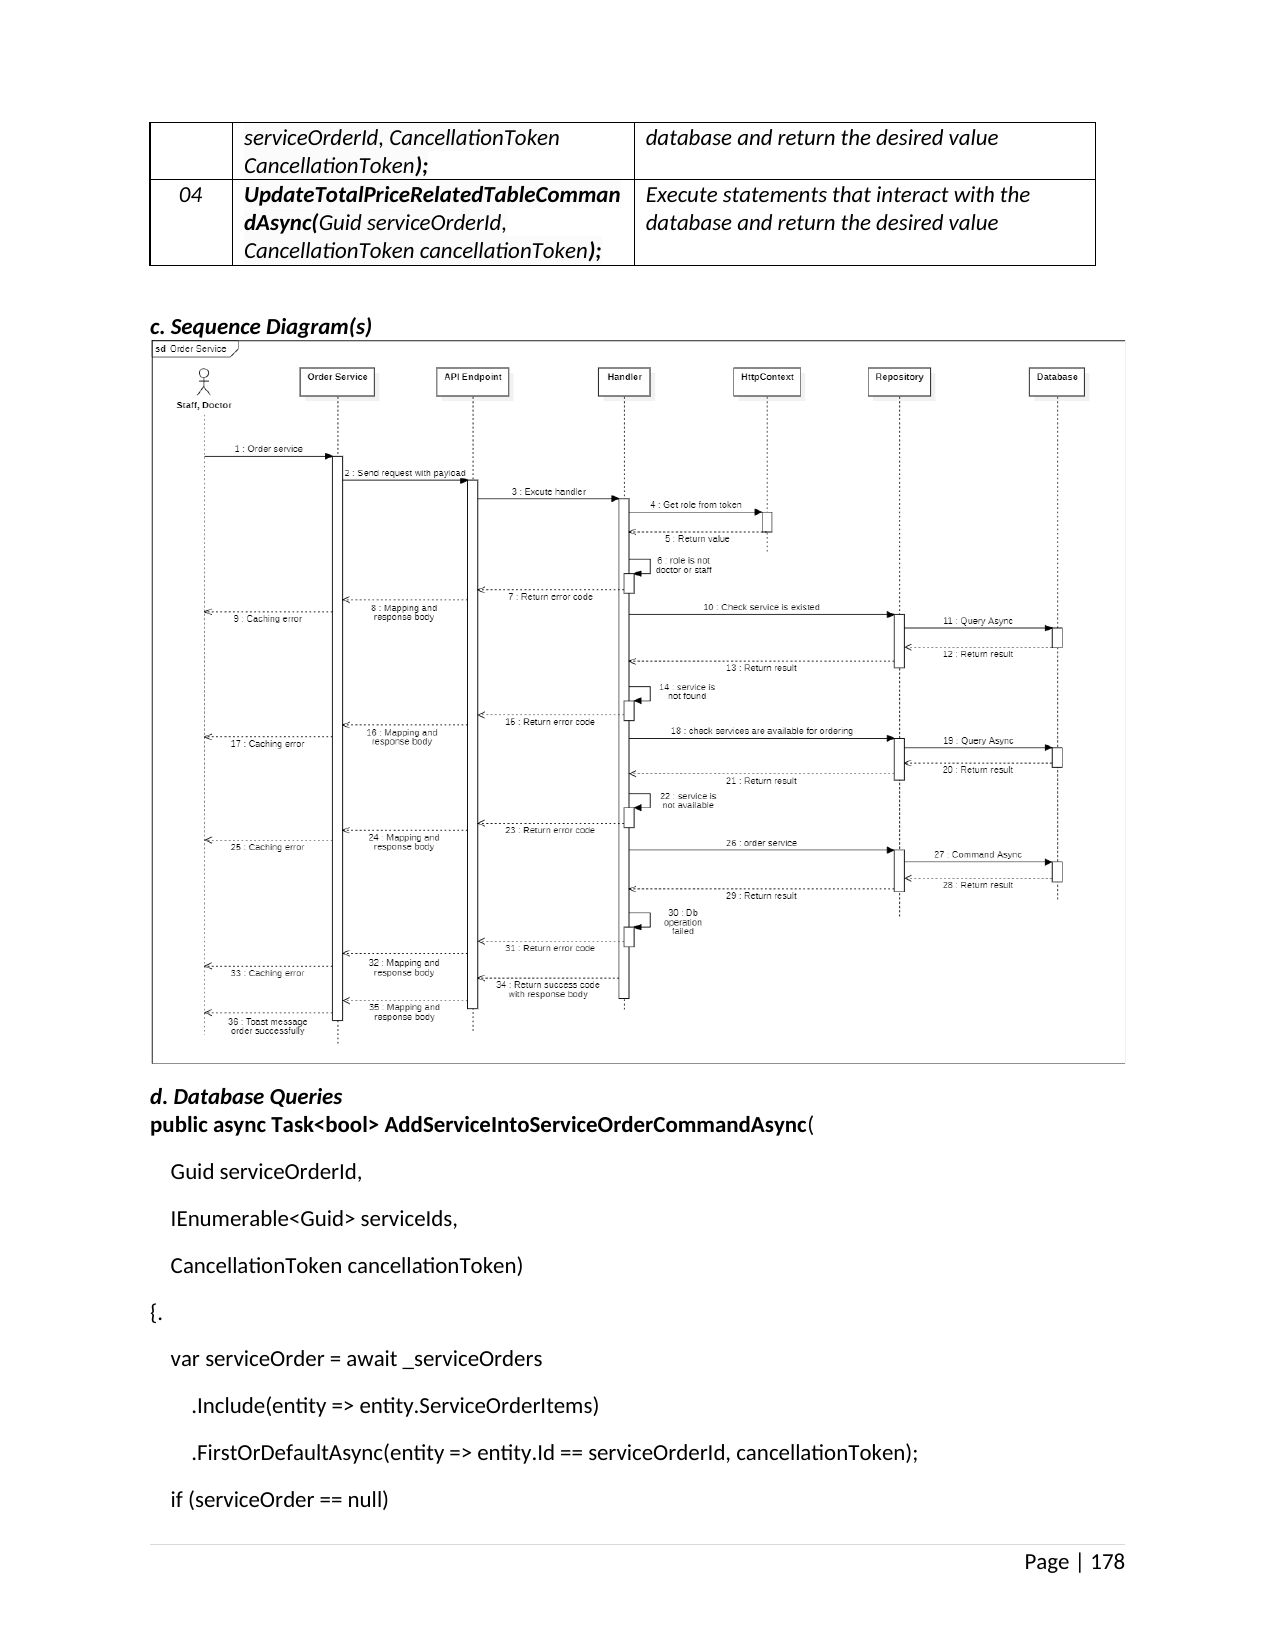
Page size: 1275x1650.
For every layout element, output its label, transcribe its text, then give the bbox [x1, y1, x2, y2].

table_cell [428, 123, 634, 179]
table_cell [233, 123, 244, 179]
subtitle d. Database Queries [150, 1082, 1125, 1110]
text {. [150, 1298, 1125, 1326]
subtitle c. Sequence Diagram(s) [150, 312, 1125, 340]
text public async Task<bool> AddServiceIntoServiceOrderCommandAsync( [150, 1110, 1125, 1138]
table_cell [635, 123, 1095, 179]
picture [150, 340, 1125, 1064]
text var serviceOrder = await _serviceOrders [150, 1344, 1125, 1373]
text if (serviceOrder == null) [150, 1485, 1125, 1513]
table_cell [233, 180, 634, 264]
text .FirstOrDefaultAsync(entity => entity.Id == serviceOrderId, cancellationToken); [150, 1438, 1125, 1466]
text IEnumerable<Guid> serviceIds, [150, 1204, 1125, 1232]
text CancellationToken cancellationToken) [150, 1251, 1125, 1279]
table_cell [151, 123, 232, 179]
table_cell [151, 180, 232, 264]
text .Include(entity => entity.ServiceOrderItems) [150, 1391, 1125, 1419]
text Guid serviceOrderId, [150, 1157, 1125, 1185]
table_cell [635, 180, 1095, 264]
